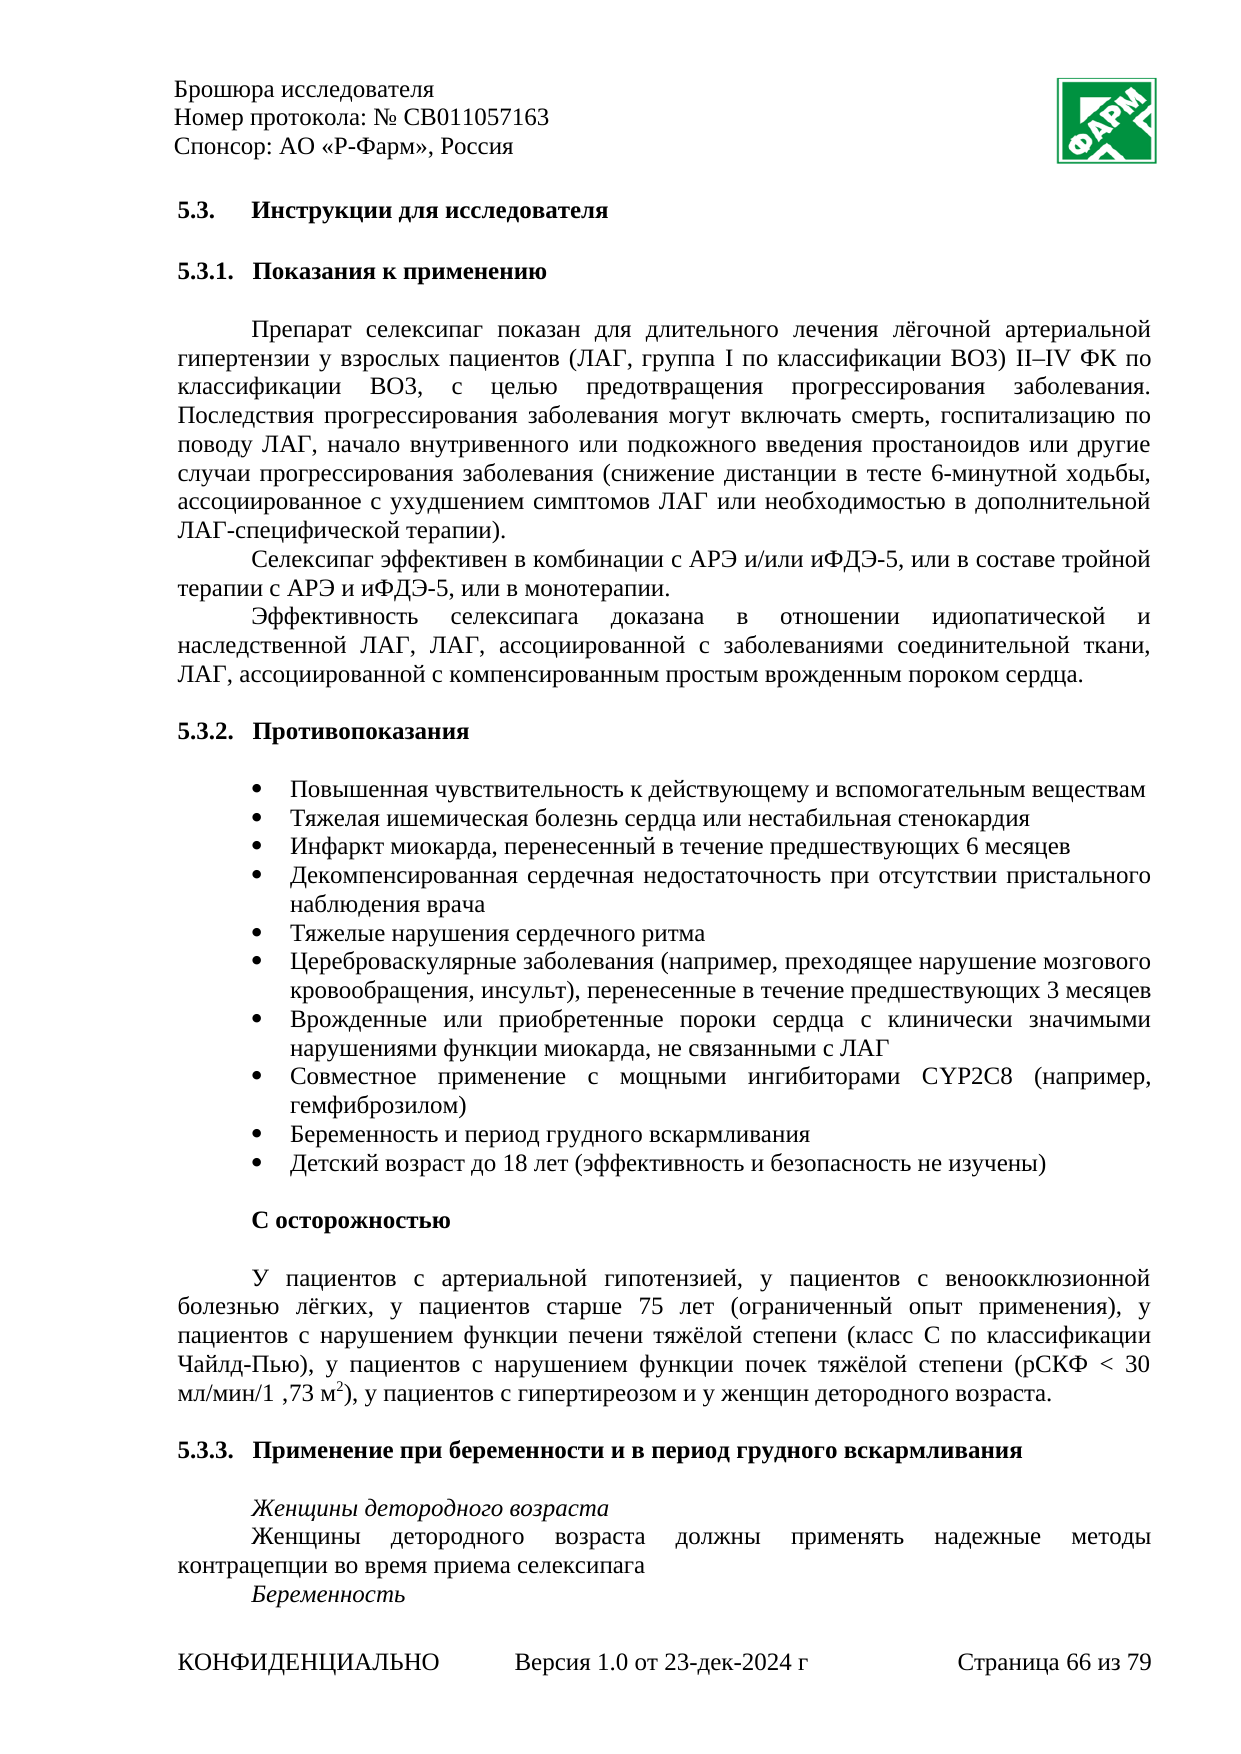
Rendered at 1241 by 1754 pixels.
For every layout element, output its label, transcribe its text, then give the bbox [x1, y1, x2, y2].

list Тяжелые нарушения сердечного ритма [252, 918, 1152, 946]
list Цереброваскулярные заболевания (например, преходящее нарушение мозгового кровообращения, инсульт), перенесенные в течение предшествующих 3 месяцев [252, 946, 1152, 1004]
list Совместное применение с мощными ингибиторами СYP2C8 (например, гемфиброзилом) [252, 1061, 1152, 1119]
list Инфаркт миокарда, перенесенный в течение предшествующих 6 месяцев [252, 831, 1152, 860]
list Детский возраст до 18 лет (эффективность и безопасность не изучены) [252, 1148, 1152, 1176]
list Врожденные или приобретенные пороки сердца с клинически значимыми нарушениями функции миокарда, не связанными с ЛАГ [252, 1004, 1152, 1061]
text Беременность [177, 1579, 1152, 1608]
picture [1052, 73, 1159, 166]
subtitle Применение при беременности и в период грудного вскармливания [177, 1435, 1152, 1464]
list Повышенная чувствительность к действующему и вспомогательным веществам [252, 774, 1152, 803]
text У пациентов с артериальной гипотензией, у пациентов с веноокклюзионной болезнью лёгких, у пациентов старше 75 лет (ограниченный опыт применения), у пациентов с нарушением функции печени тяжёлой степени (класс С по классификации Чайлд-Пью), у пациентов с нарушением функции почек тяжёлой степени (рСКФ < 30 мл/мин/1 ‚73 м2), у пациентов с гипертиреозом и у женщин детородного возраста. [177, 1263, 1152, 1406]
text Препарат селексипаг показан для длительного лечения лёгочной артериальной гипертензии у взрослых пациентов (ЛАГ, группа I по классификации ВО3) II–IV ФК по классификации ВО3, с целью предотвращения прогрессирования заболевания. Последствия прогрессирования заболевания могут включать смерть, госпитализацию по поводу ЛАГ, начало внутривенного или подкожного введения простаноидов или другие случаи прогрессирования заболевания (снижение дистанции в тесте 6-минутной ходьбы, ассоциированное с ухудшением симптомов ЛАГ или необходимостью в дополнительной ЛАГ-специфической терапии). [177, 314, 1152, 544]
subtitle Противопоказания [177, 716, 1152, 745]
subtitle Показания к применению [177, 256, 1152, 285]
text С осторожностью [177, 1205, 1152, 1234]
text Селексипаг эффективен в комбинации с АРЭ и/или иФДЭ-5, или в составе тройной терапии с АРЭ и иФДЭ-5, или в монотерапии. [177, 544, 1152, 601]
text Эффективность селексипага доказана в отношении идиопатической и наследственной ЛАГ, ЛАГ, ассоциированной с заболеваниями соединительной ткани, ЛАГ, ассоциированной с компенсированным простым врожденным пороком сердца. [177, 601, 1152, 688]
text Женщины детородного возраста должны применять надежные методы контрацепции во время приема селексипага [177, 1521, 1152, 1579]
list Тяжелая ишемическая болезнь сердца или нестабильная стенокардия [252, 803, 1152, 831]
subtitle Инструкции для исследователя [177, 195, 1152, 223]
text Женщины детородного возраста [177, 1493, 1152, 1521]
list Беременность и период грудного вскармливания [252, 1119, 1152, 1148]
list Декомпенсированная сердечная недостаточность при отсутствии пристального наблюдения врача [252, 860, 1152, 918]
